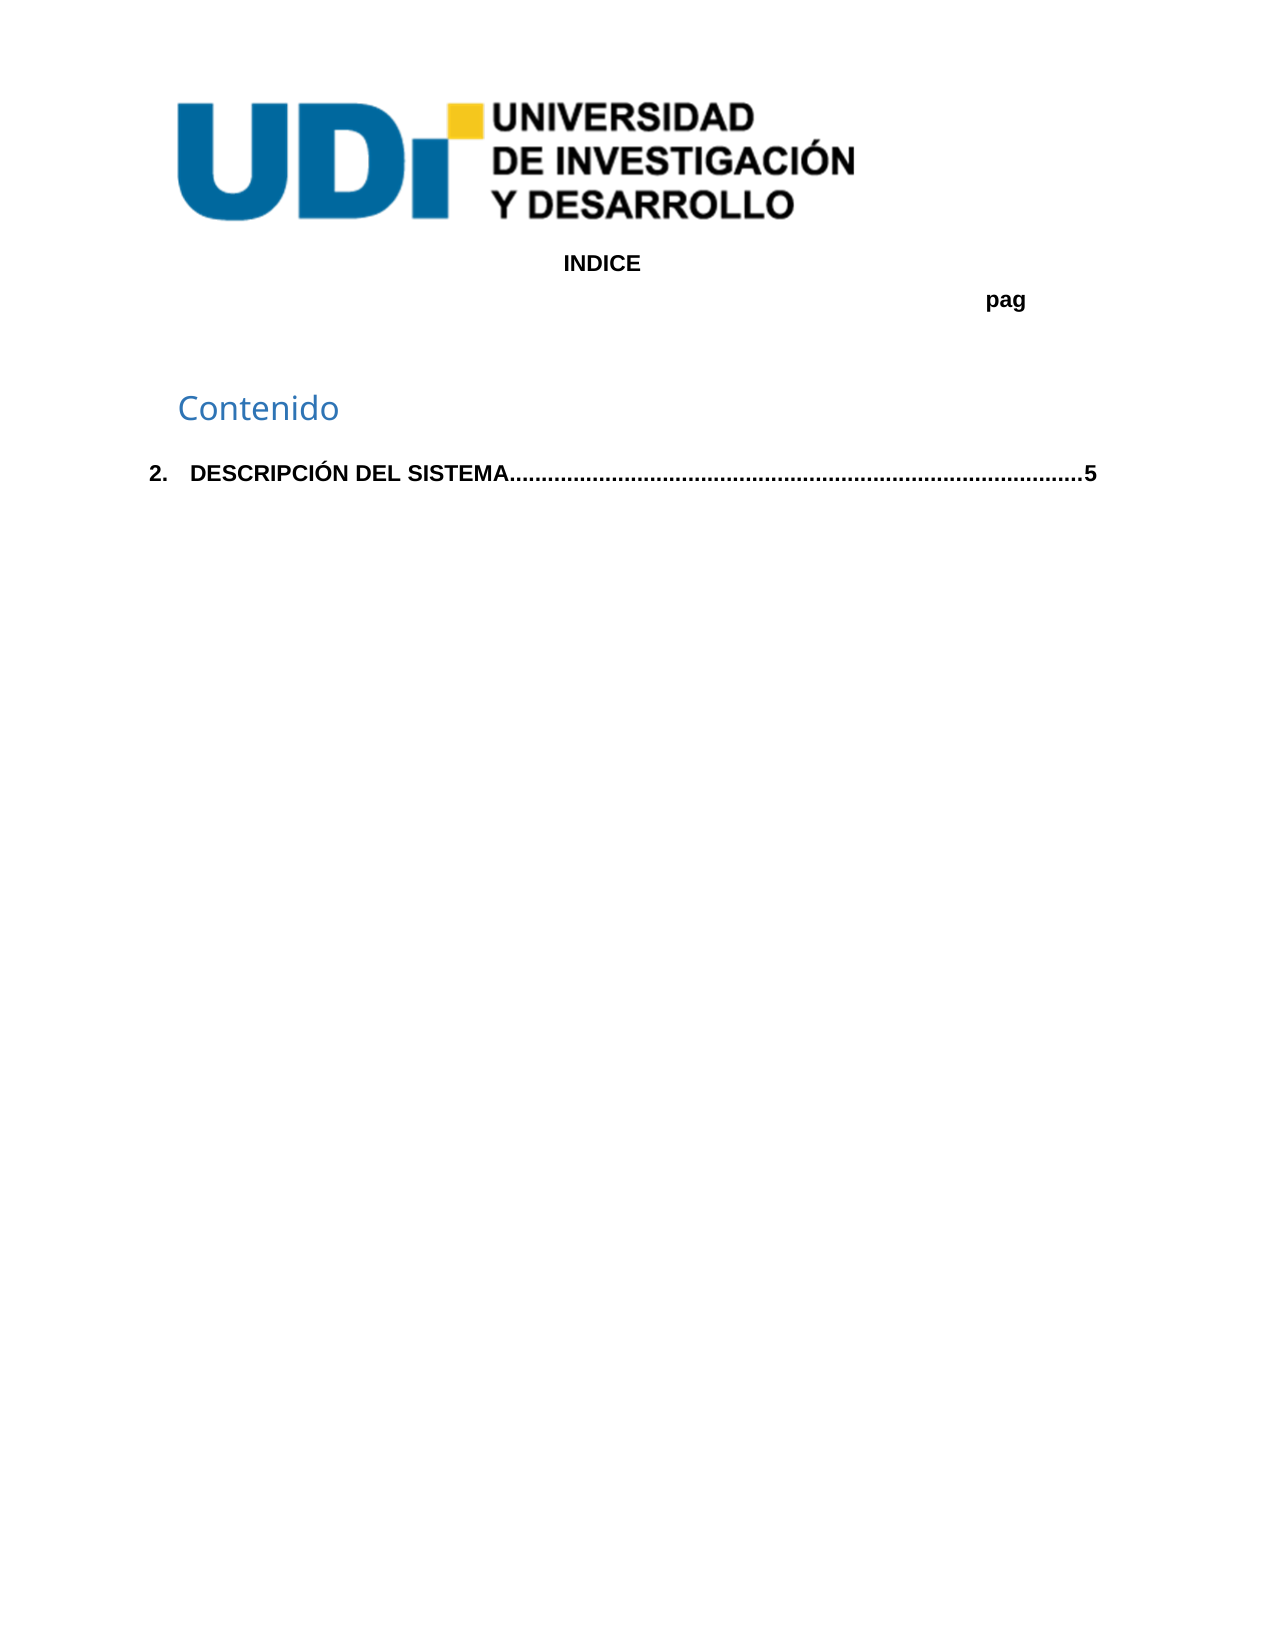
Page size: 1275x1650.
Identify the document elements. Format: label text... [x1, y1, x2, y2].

text INDICE [177, 250, 1027, 276]
text pag [177, 286, 1027, 312]
picture [177, 73, 855, 250]
